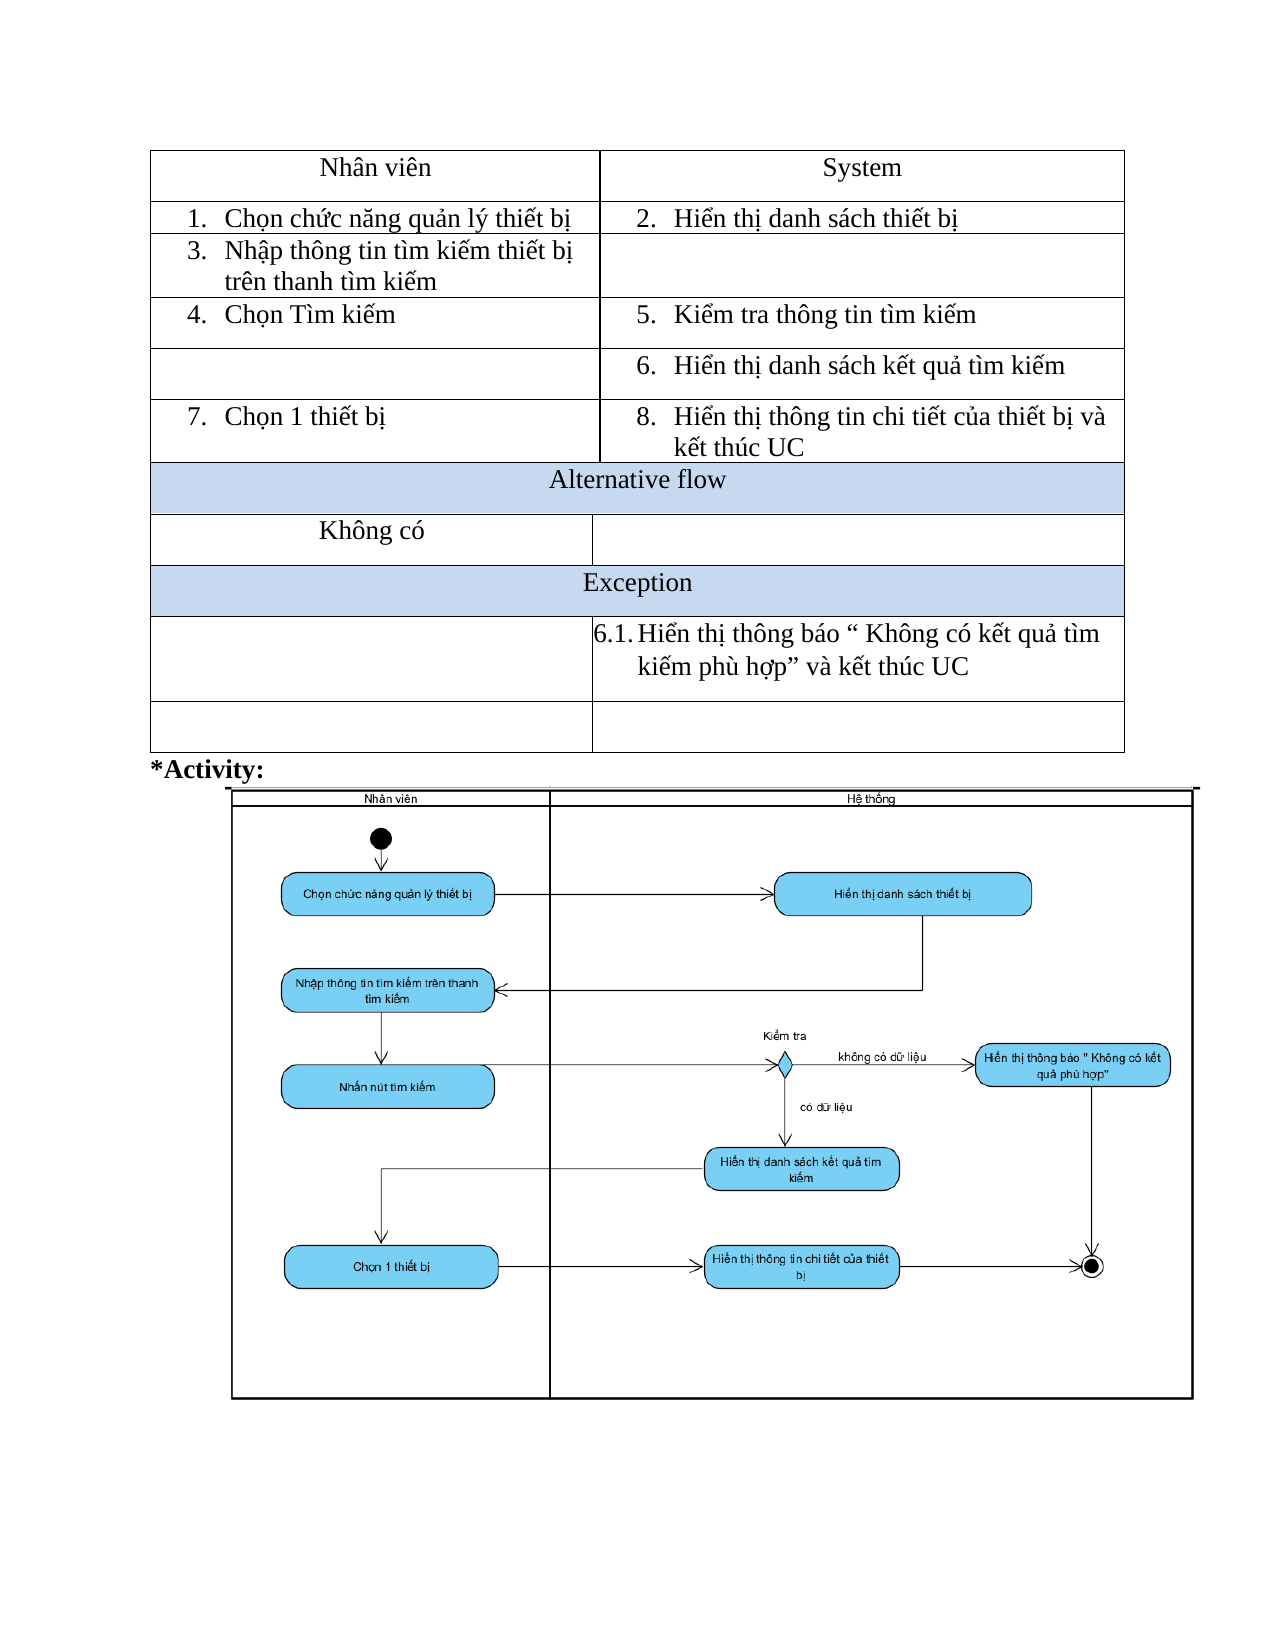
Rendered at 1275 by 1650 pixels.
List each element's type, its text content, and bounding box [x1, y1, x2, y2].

picture [225, 786, 1200, 1408]
list *Activity: [150, 753, 1125, 784]
table_cell Chọn Tìm kiếm [151, 298, 599, 348]
table_cell Alternative flow [151, 463, 1124, 513]
table_cell Không có [151, 515, 592, 565]
table_cell [593, 702, 1124, 752]
table_cell [601, 234, 1124, 297]
table_cell Hiển thị thông tin chi tiết của thiết bị và kết thúc UC [601, 400, 1124, 462]
table_cell Exception [151, 566, 1124, 616]
table_cell [593, 515, 1124, 565]
table_cell Hiển thị danh sách thiết bị [601, 202, 1124, 233]
table_cell Nhân viên [151, 151, 599, 201]
table_cell [151, 617, 592, 701]
table_cell [151, 702, 592, 752]
table_cell Kiểm tra thông tin tìm kiếm [601, 298, 1124, 348]
table_cell System [601, 151, 1124, 201]
table_cell Hiển thị thông báo “ Không có kết quả tìm kiếm phù hợp” và kết thúc UC [593, 617, 1124, 701]
table_cell [151, 349, 599, 399]
table_cell Hiển thị danh sách kết quả tìm kiếm [601, 349, 1124, 399]
table_cell Chọn 1 thiết bị [151, 400, 599, 462]
table_cell Nhập thông tin tìm kiếm thiết bị trên thanh tìm kiếm [151, 234, 599, 297]
table_cell Chọn chức năng quản lý thiết bị [151, 202, 599, 233]
